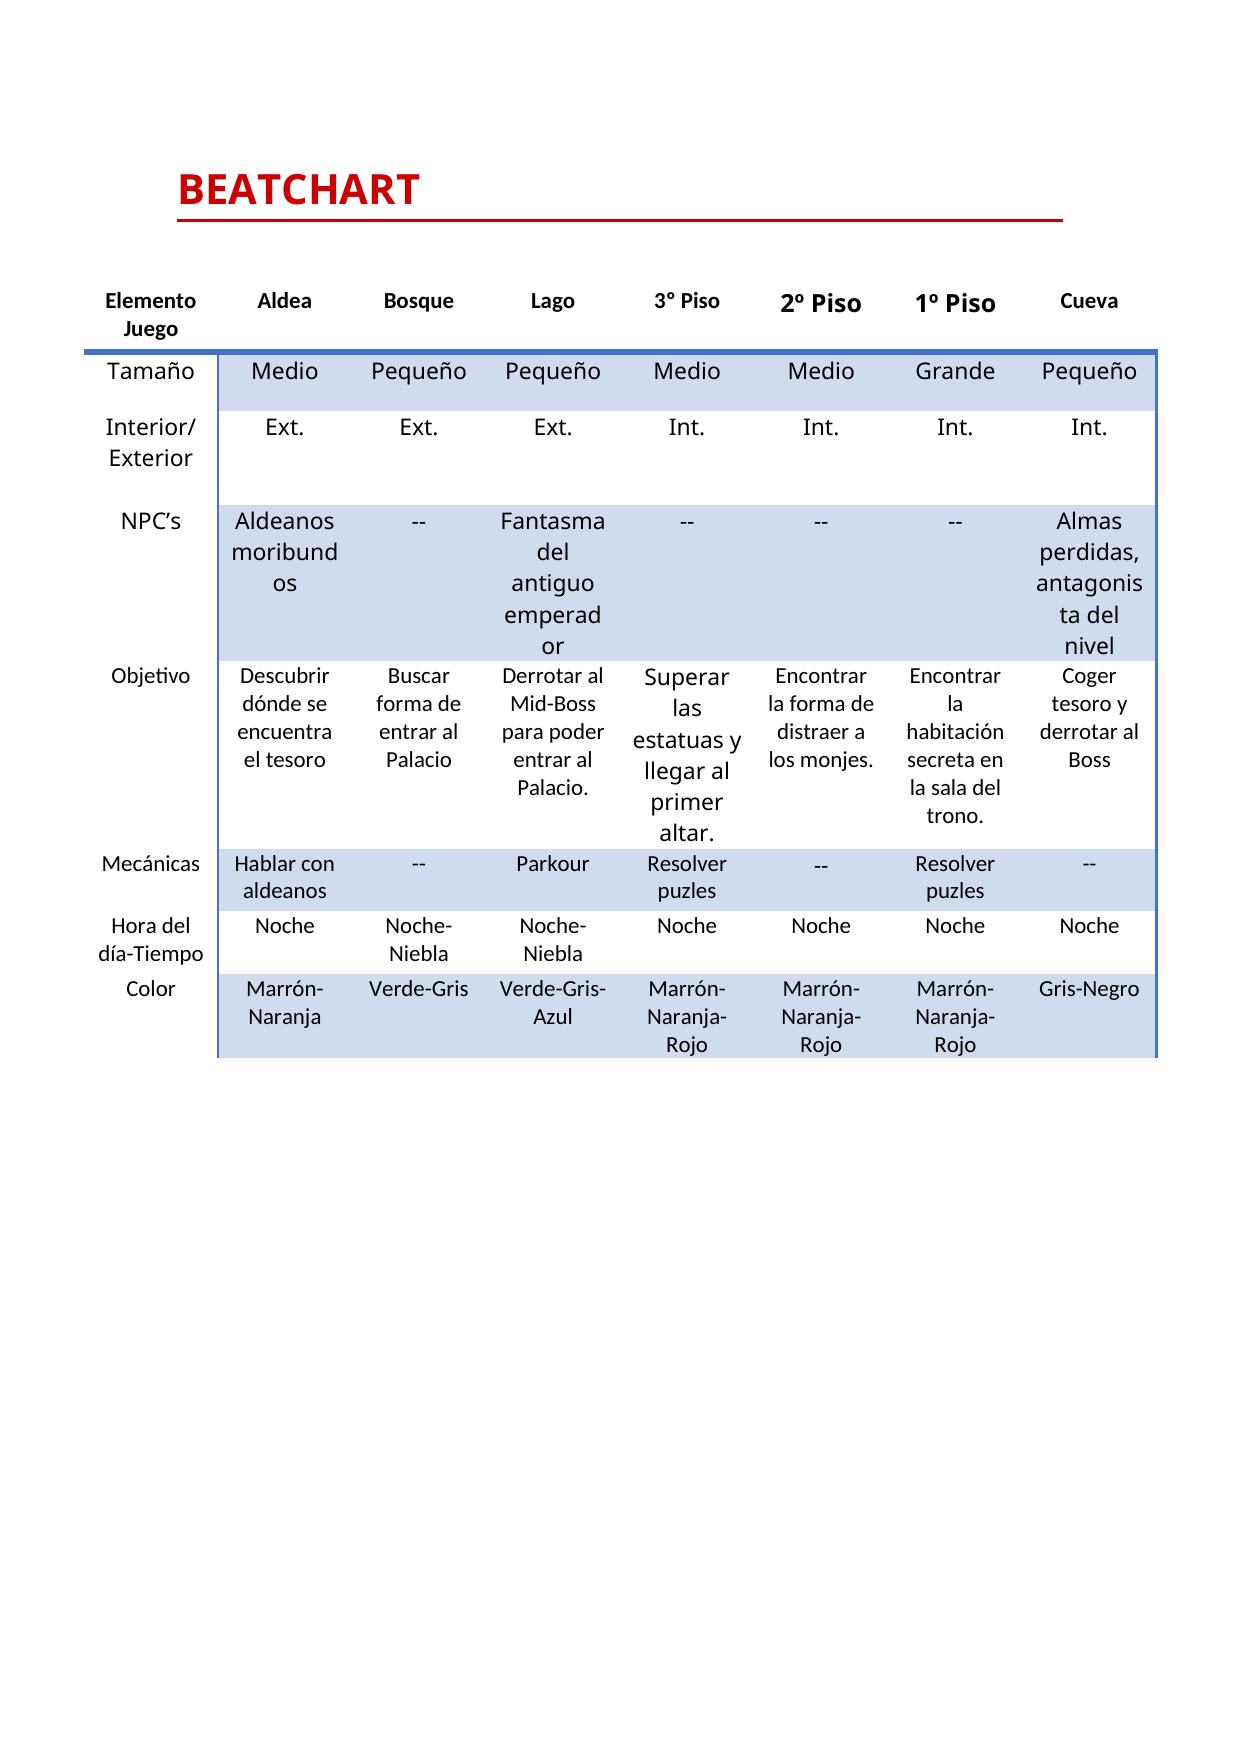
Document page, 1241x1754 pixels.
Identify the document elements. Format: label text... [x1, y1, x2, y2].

table_cell -- [888, 505, 1022, 661]
table_cell Medio [754, 355, 888, 411]
table_cell Int. [1022, 411, 1155, 505]
table_cell Tamaño [84, 355, 217, 411]
table_cell Buscar forma de entrar al Palacio [352, 661, 486, 849]
table_header Cueva [1022, 286, 1156, 348]
table_cell -- [352, 505, 486, 661]
table_cell Noche [1022, 911, 1155, 974]
table_cell Hora del día-Tiempo [84, 911, 217, 974]
table_cell Noche [754, 911, 888, 974]
table_cell Encontrar la habitación secreta en la sala del trono. [888, 661, 1022, 849]
table_cell Superar las estatuas y llegar al primer altar. [620, 661, 754, 849]
table_cell Resolver puzles [888, 849, 1022, 911]
table_cell Int. [888, 411, 1022, 505]
table_cell Pequeño [352, 355, 486, 411]
table_cell Pequeño [486, 355, 620, 411]
table_cell Derrotar al Mid-Boss para poder entrar al Palacio. [486, 661, 620, 849]
table_cell -- [754, 505, 888, 661]
table_cell Medio [620, 355, 754, 411]
table_cell Coger tesoro y derrotar al Boss [1022, 661, 1155, 849]
table_cell Noche [620, 911, 754, 974]
table_cell Verde-Gris [352, 974, 486, 1058]
table_cell Aldeanos moribundos [219, 505, 352, 661]
table_cell Fantasma del antiguo emperador [486, 505, 620, 661]
table_header Lago [486, 286, 620, 348]
table_cell Color [84, 974, 217, 1058]
table_cell Marrón-Naranja [219, 974, 352, 1058]
table_cell -- [620, 505, 754, 661]
subtitle BEATCHART [177, 160, 1063, 219]
table_cell Grande [888, 355, 1022, 411]
table_cell NPC’s [84, 505, 217, 661]
table_cell Ext. [352, 411, 486, 505]
table_cell -- [1022, 849, 1155, 911]
table_cell Noche-Niebla [352, 911, 486, 974]
table_header 1º Piso [888, 286, 1022, 348]
table_cell Noche-Niebla [486, 911, 620, 974]
table_cell Pequeño [1022, 355, 1155, 411]
table_cell Ext. [219, 411, 352, 505]
table_cell Parkour [486, 849, 620, 911]
table_cell -- [352, 849, 486, 911]
table_cell Noche [888, 911, 1022, 974]
table_cell Encontrar la forma de distraer a los monjes. [754, 661, 888, 849]
table_header 2º Piso [754, 286, 888, 348]
table_cell Gris-Negro [1022, 974, 1155, 1058]
table_cell Marrón-Naranja-Rojo [888, 974, 1022, 1058]
table_cell Ext. [486, 411, 620, 505]
table_cell Marrón-Naranja-Rojo [620, 974, 754, 1058]
table_header 3º Piso [620, 286, 754, 348]
table_cell Int. [754, 411, 888, 505]
table_cell Hablar con aldeanos [219, 849, 352, 911]
table_cell Mecánicas [84, 849, 217, 911]
table_header Bosque [352, 286, 486, 348]
table_cell Noche [219, 911, 352, 974]
table_header Elemento Juego [84, 286, 218, 348]
table_cell -- [754, 849, 888, 911]
table_cell Marrón-Naranja-Rojo [754, 974, 888, 1058]
table_cell Descubrir dónde se encuentra el tesoro [219, 661, 352, 849]
table_cell Interior/ Exterior [84, 411, 217, 505]
table_cell Objetivo [84, 661, 217, 849]
table_header Aldea [218, 286, 352, 348]
table_cell Medio [219, 355, 352, 411]
table_cell Resolver puzles [620, 849, 754, 911]
table_cell Verde-Gris-Azul [486, 974, 620, 1058]
table_cell Int. [620, 411, 754, 505]
table_cell Almas perdidas, antagonista del nivel [1022, 505, 1155, 661]
